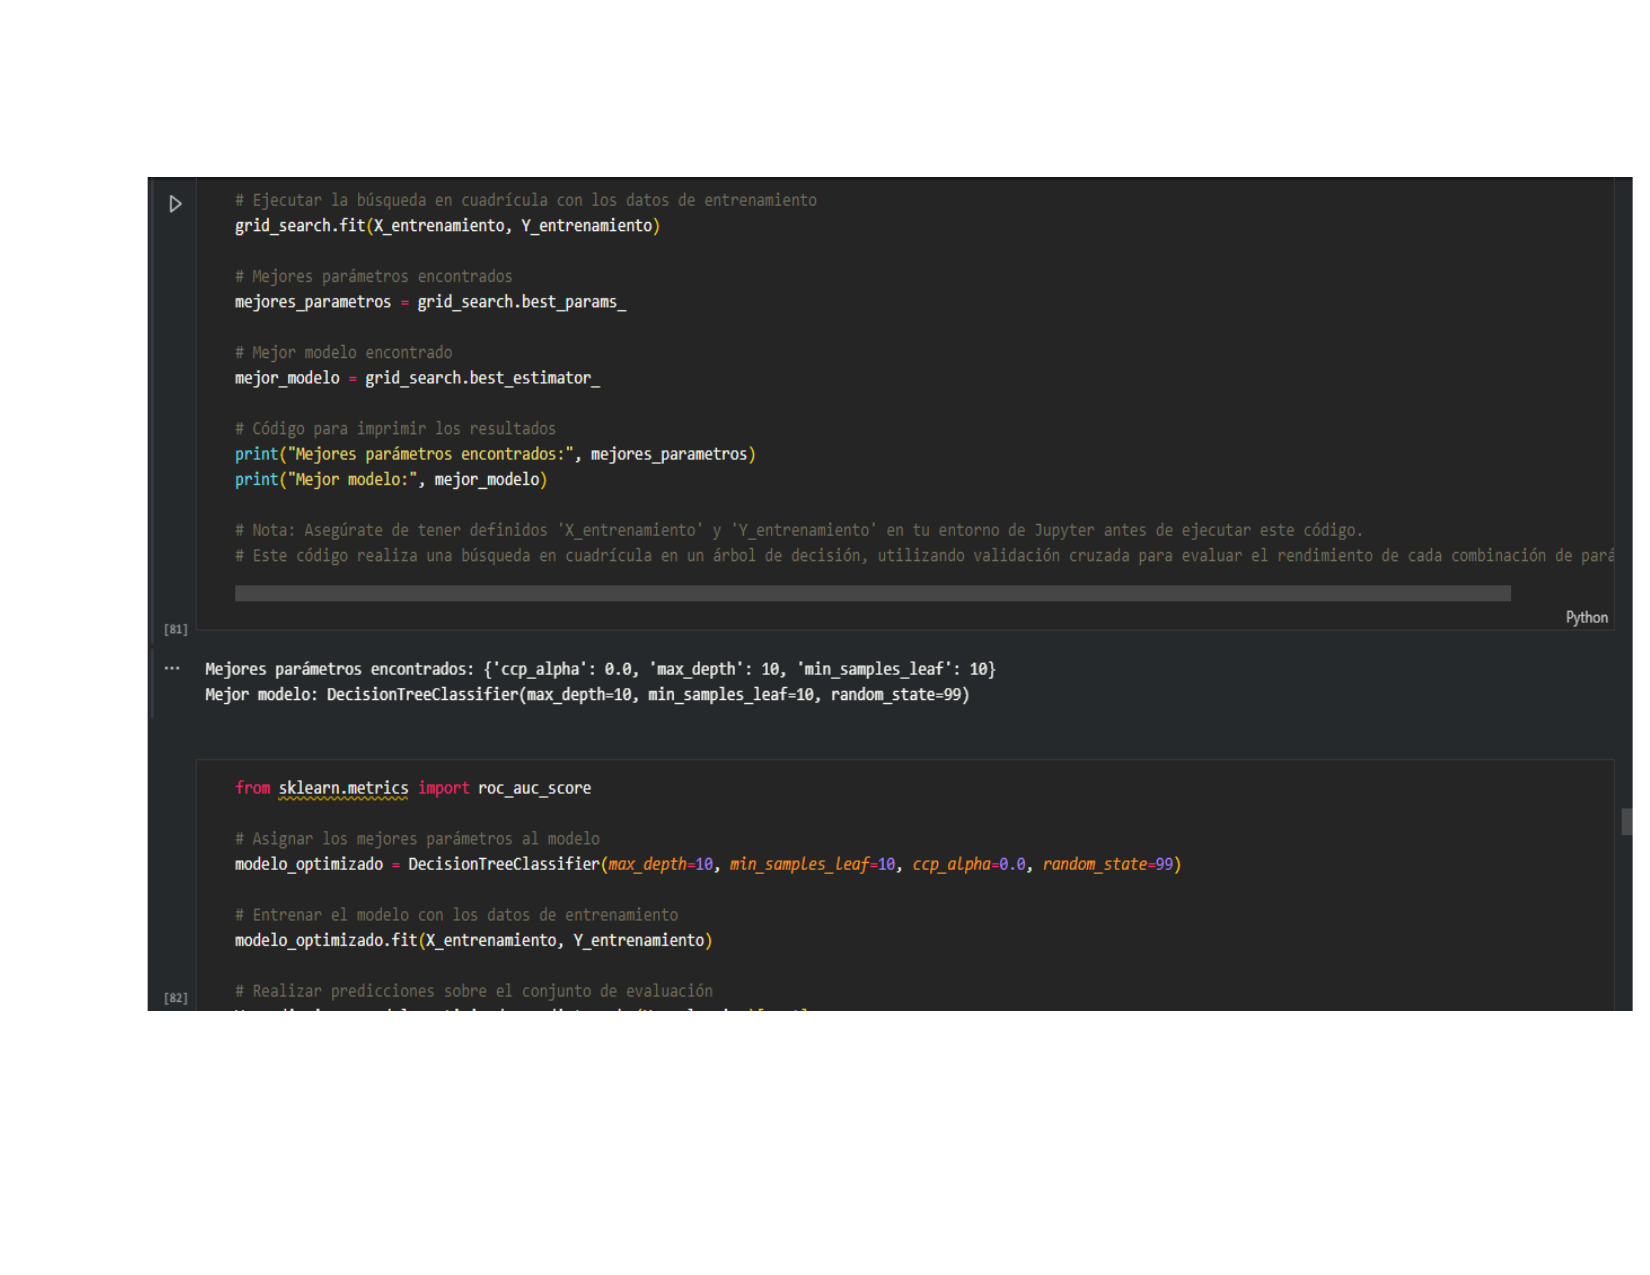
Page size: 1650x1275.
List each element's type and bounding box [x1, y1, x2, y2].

picture [147, 177, 1633, 1011]
